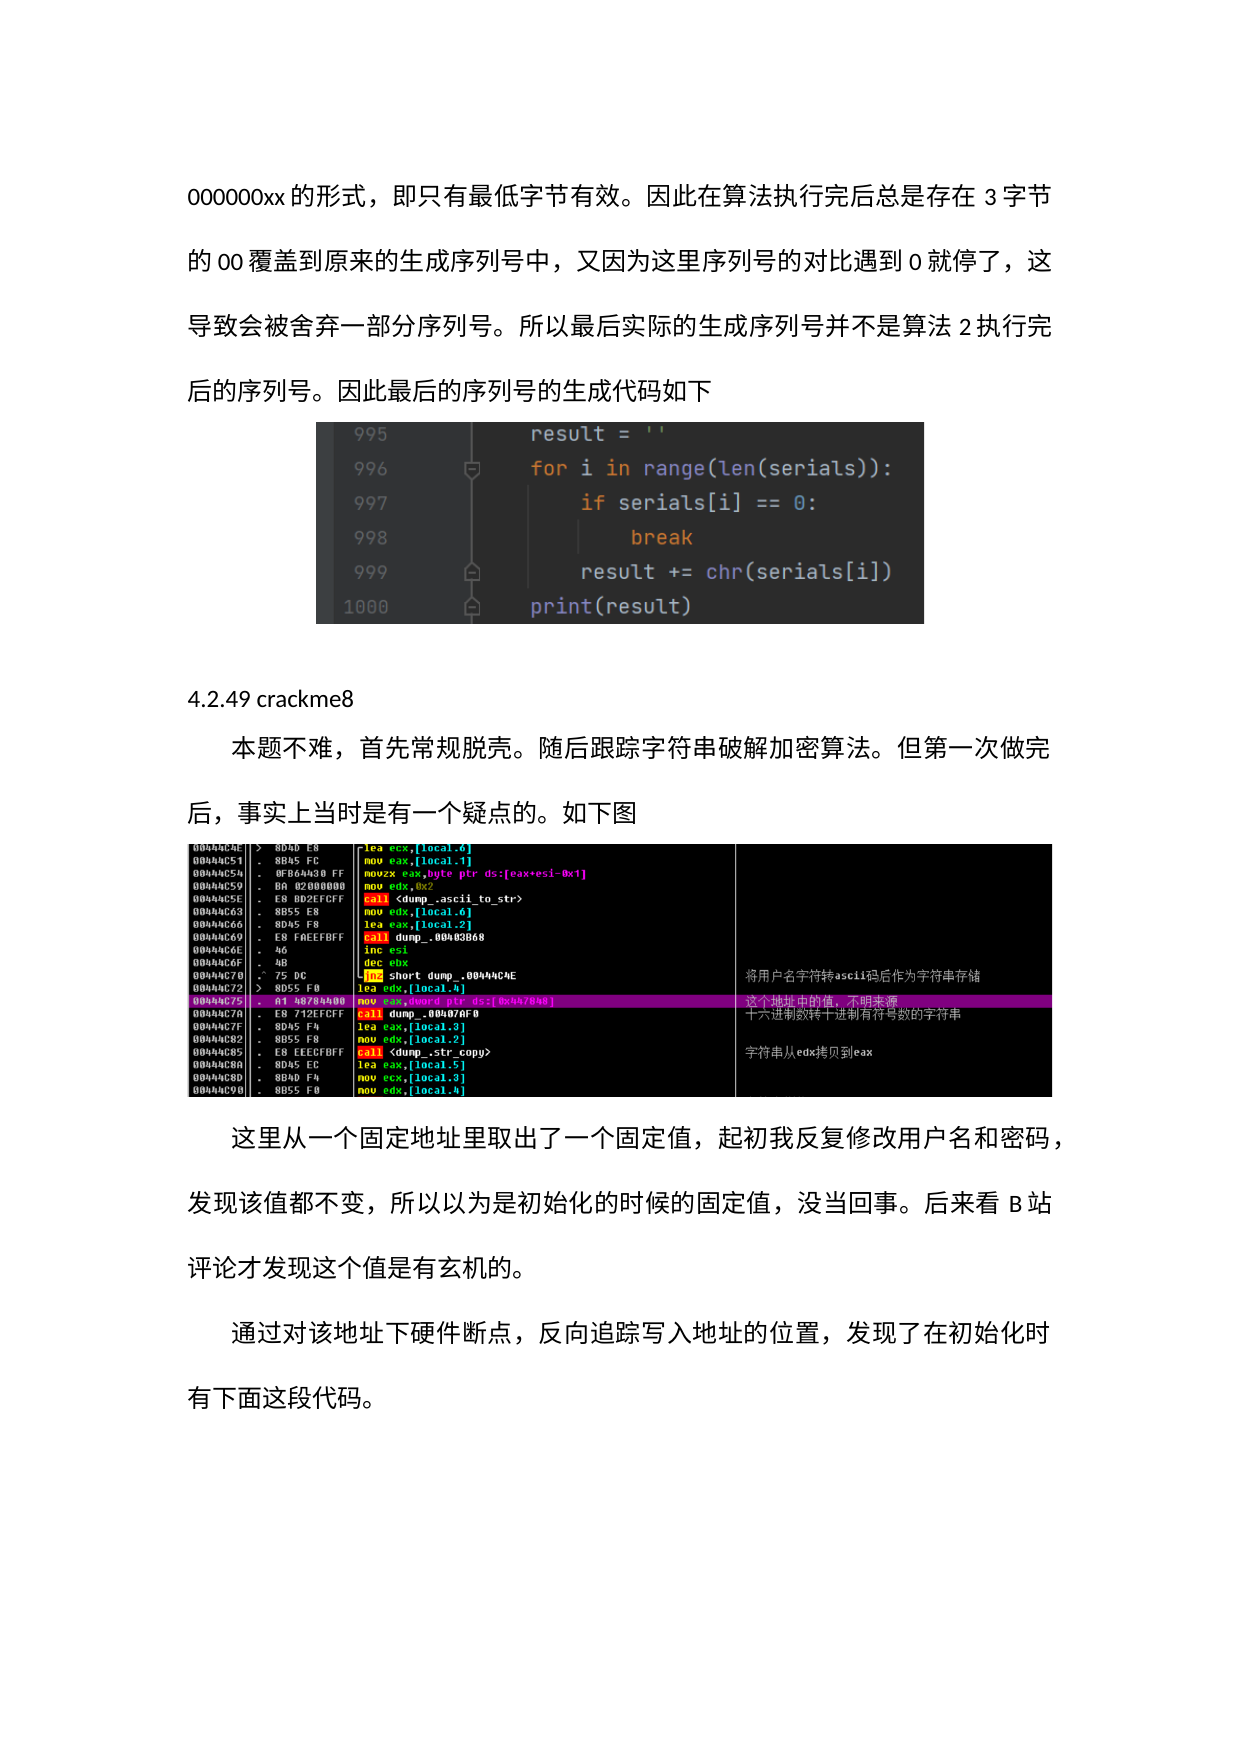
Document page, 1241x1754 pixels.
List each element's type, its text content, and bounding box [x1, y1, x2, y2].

list 通过对该地址下硬件断点，反向追踪写入地址的位置，发现了在初始化时有下面这段代码。 [187, 1299, 1053, 1429]
list 本题不难，首先常规脱壳。随后跟踪字符串破解加密算法。但第一次做完后，事实上当时是有一个疑点的。如下图 [187, 714, 1053, 844]
picture [316, 422, 925, 624]
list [187, 162, 1053, 422]
list 4.2.49 crackme8 [187, 682, 1053, 714]
picture [187, 844, 1053, 1097]
list 这里从一个固定地址里取出了一个固定值，起初我反复修改用户名和密码，发现该值都不变，所以以为是初始化的时候的固定值，没当回事。后来看B站评论才发现这个值是有玄机的。 [187, 1104, 1053, 1299]
